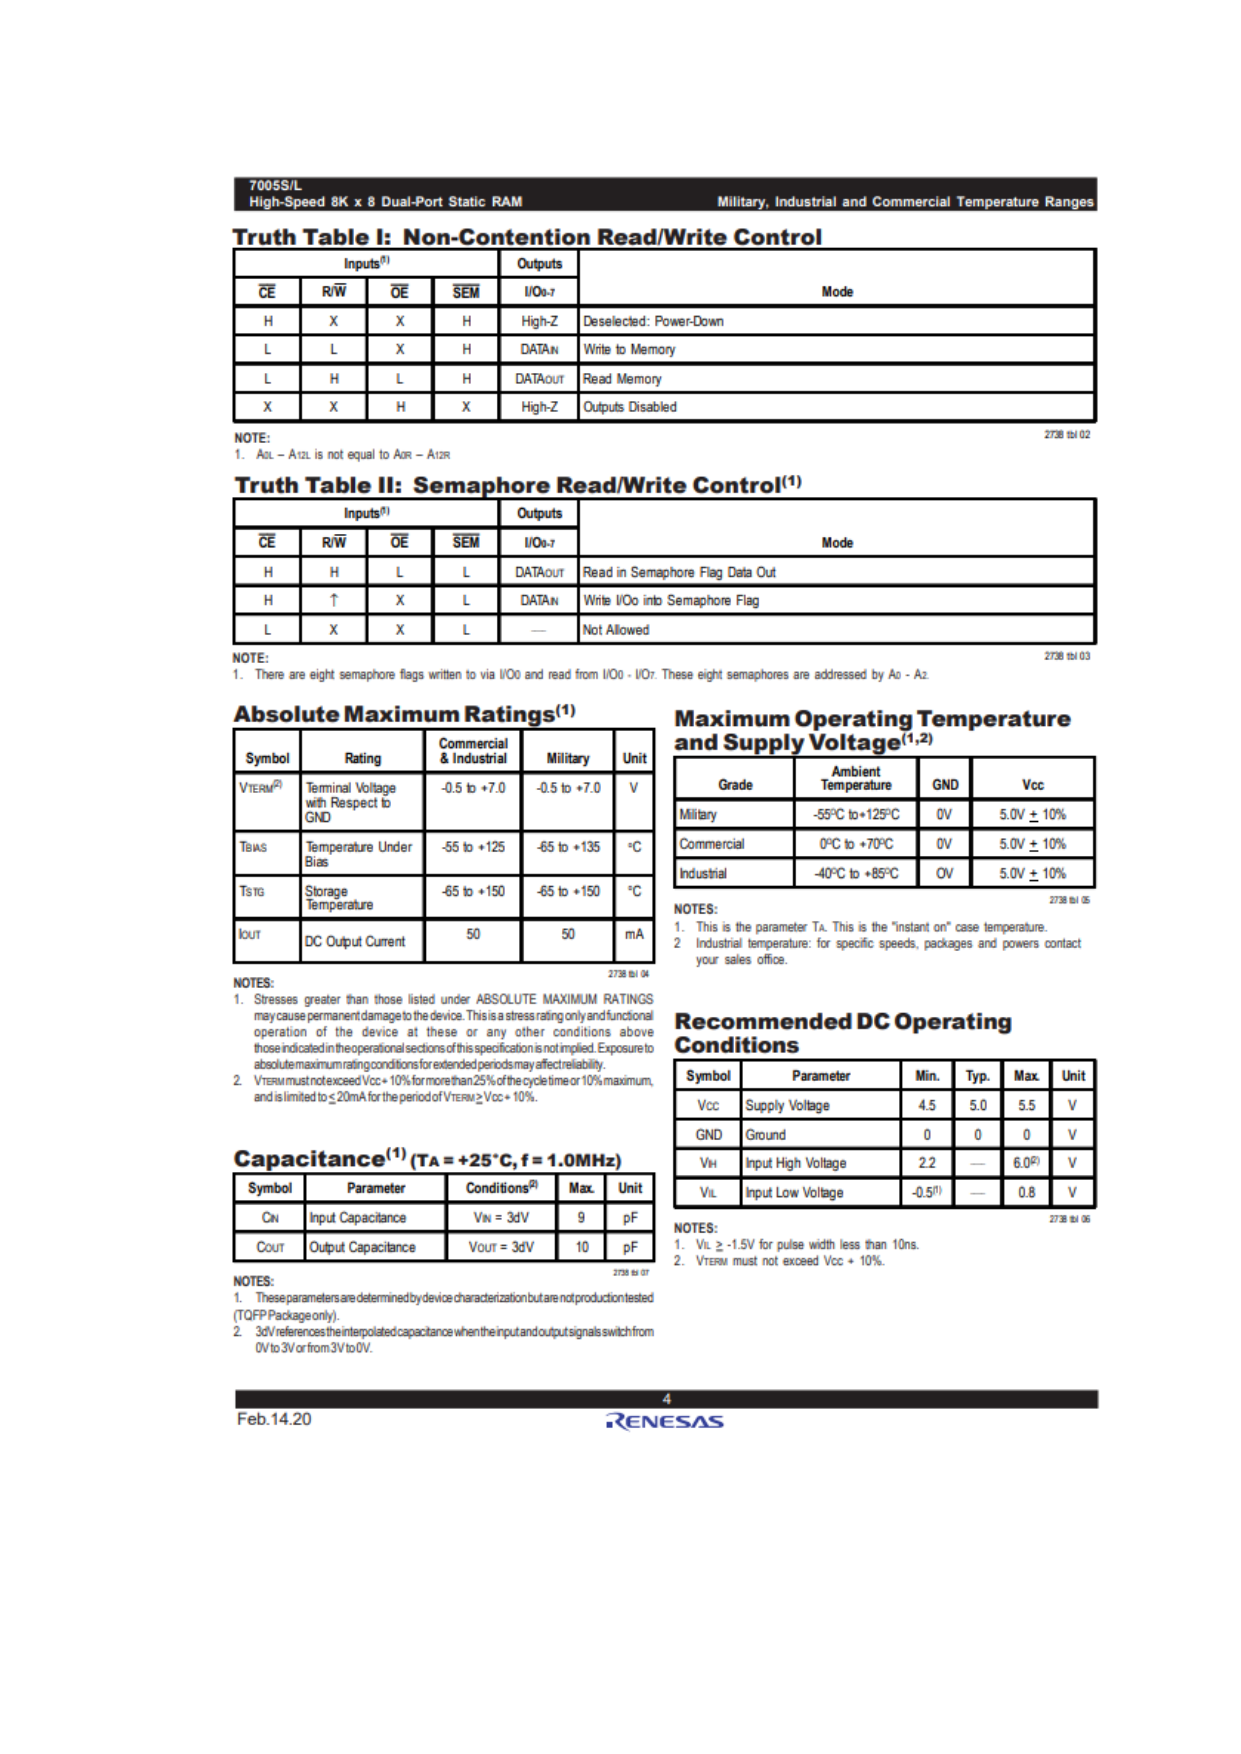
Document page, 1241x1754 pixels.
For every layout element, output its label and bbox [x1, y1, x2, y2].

picture [147, 118, 1182, 1462]
